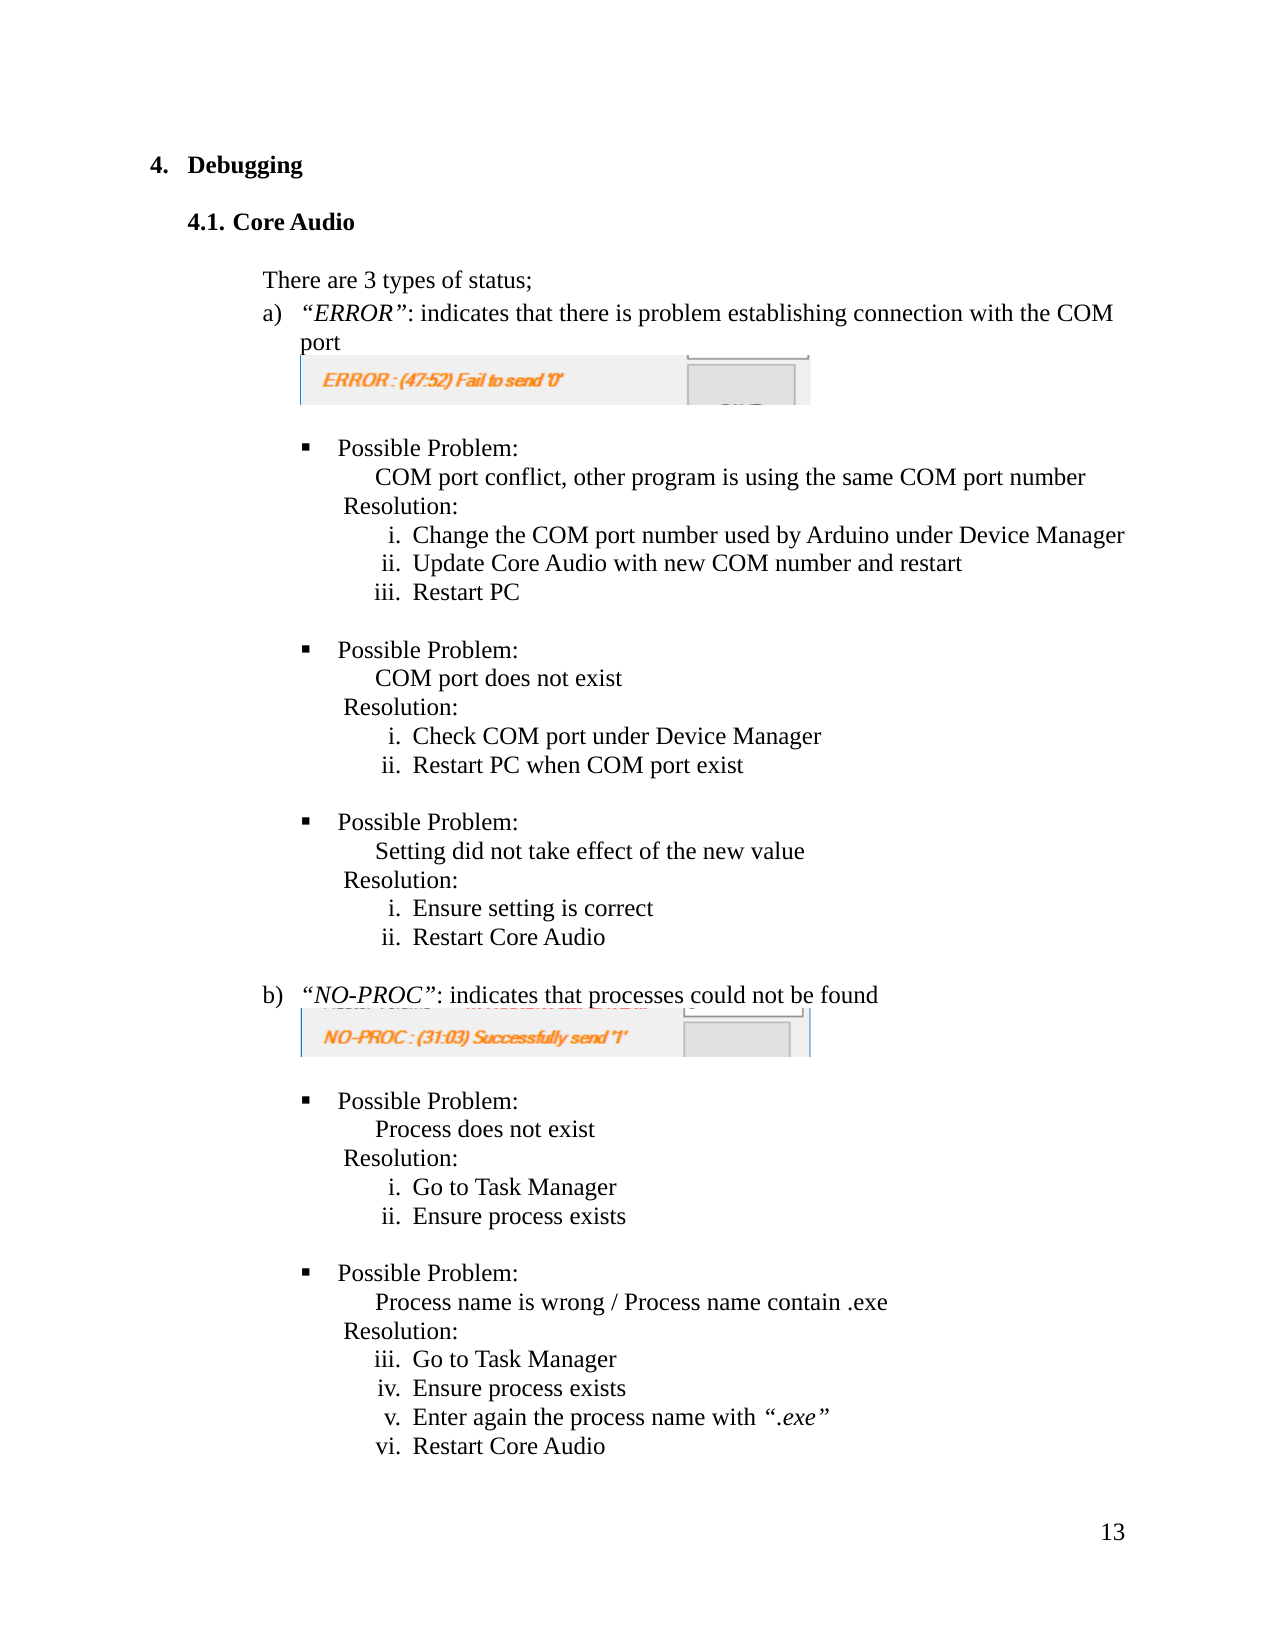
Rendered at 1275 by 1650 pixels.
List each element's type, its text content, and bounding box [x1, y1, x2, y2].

list Restart Core Audio [401, 922, 1125, 951]
list Ensure process exists [401, 1373, 1125, 1402]
text Process does not exist [300, 1114, 1125, 1143]
list Possible Problem: [300, 1258, 1125, 1287]
text COM port conflict, other program is using the same COM port number [300, 462, 1125, 491]
list Possible Problem: [300, 433, 1125, 462]
list Possible Problem: [300, 1086, 1125, 1114]
text Setting did not take effect of the new value [300, 836, 1125, 865]
list Change the COM port number used by Arduino under Device Manager [401, 520, 1125, 548]
text There are 3 types of status; [262, 265, 1125, 294]
picture [300, 355, 811, 405]
list “NO-PROC”: indicates that processes could not be found [262, 980, 1125, 1008]
subtitle Debugging [150, 150, 1125, 179]
text Resolution: [268, 1143, 1125, 1172]
list Check COM port under Device Manager [401, 721, 1125, 750]
text Resolution: [268, 1316, 1125, 1344]
list “ERROR”: indicates that there is problem establishing connection with the COM port [262, 298, 1125, 356]
picture [300, 1008, 811, 1057]
list Enter again the process name with “.exe” [401, 1402, 1125, 1431]
text Resolution: [268, 865, 1125, 893]
list Go to Task Manager [401, 1344, 1125, 1373]
text Resolution: [268, 692, 1125, 721]
list Possible Problem: [300, 807, 1125, 836]
list Ensure process exists [401, 1201, 1125, 1229]
list Restart Core Audio [401, 1431, 1125, 1459]
list Go to Task Manager [401, 1172, 1125, 1201]
list Possible Problem: [300, 635, 1125, 663]
text Resolution: [268, 491, 1125, 520]
text Process name is wrong / Process name contain .exe [300, 1287, 1125, 1316]
list Restart PC [401, 577, 1125, 606]
list Update Core Audio with new COM number and restart [401, 548, 1125, 577]
list Restart PC when COM port exist [401, 750, 1125, 778]
subtitle Core Audio [187, 207, 1125, 236]
text COM port does not exist [300, 663, 1125, 692]
list Ensure setting is correct [401, 893, 1125, 922]
